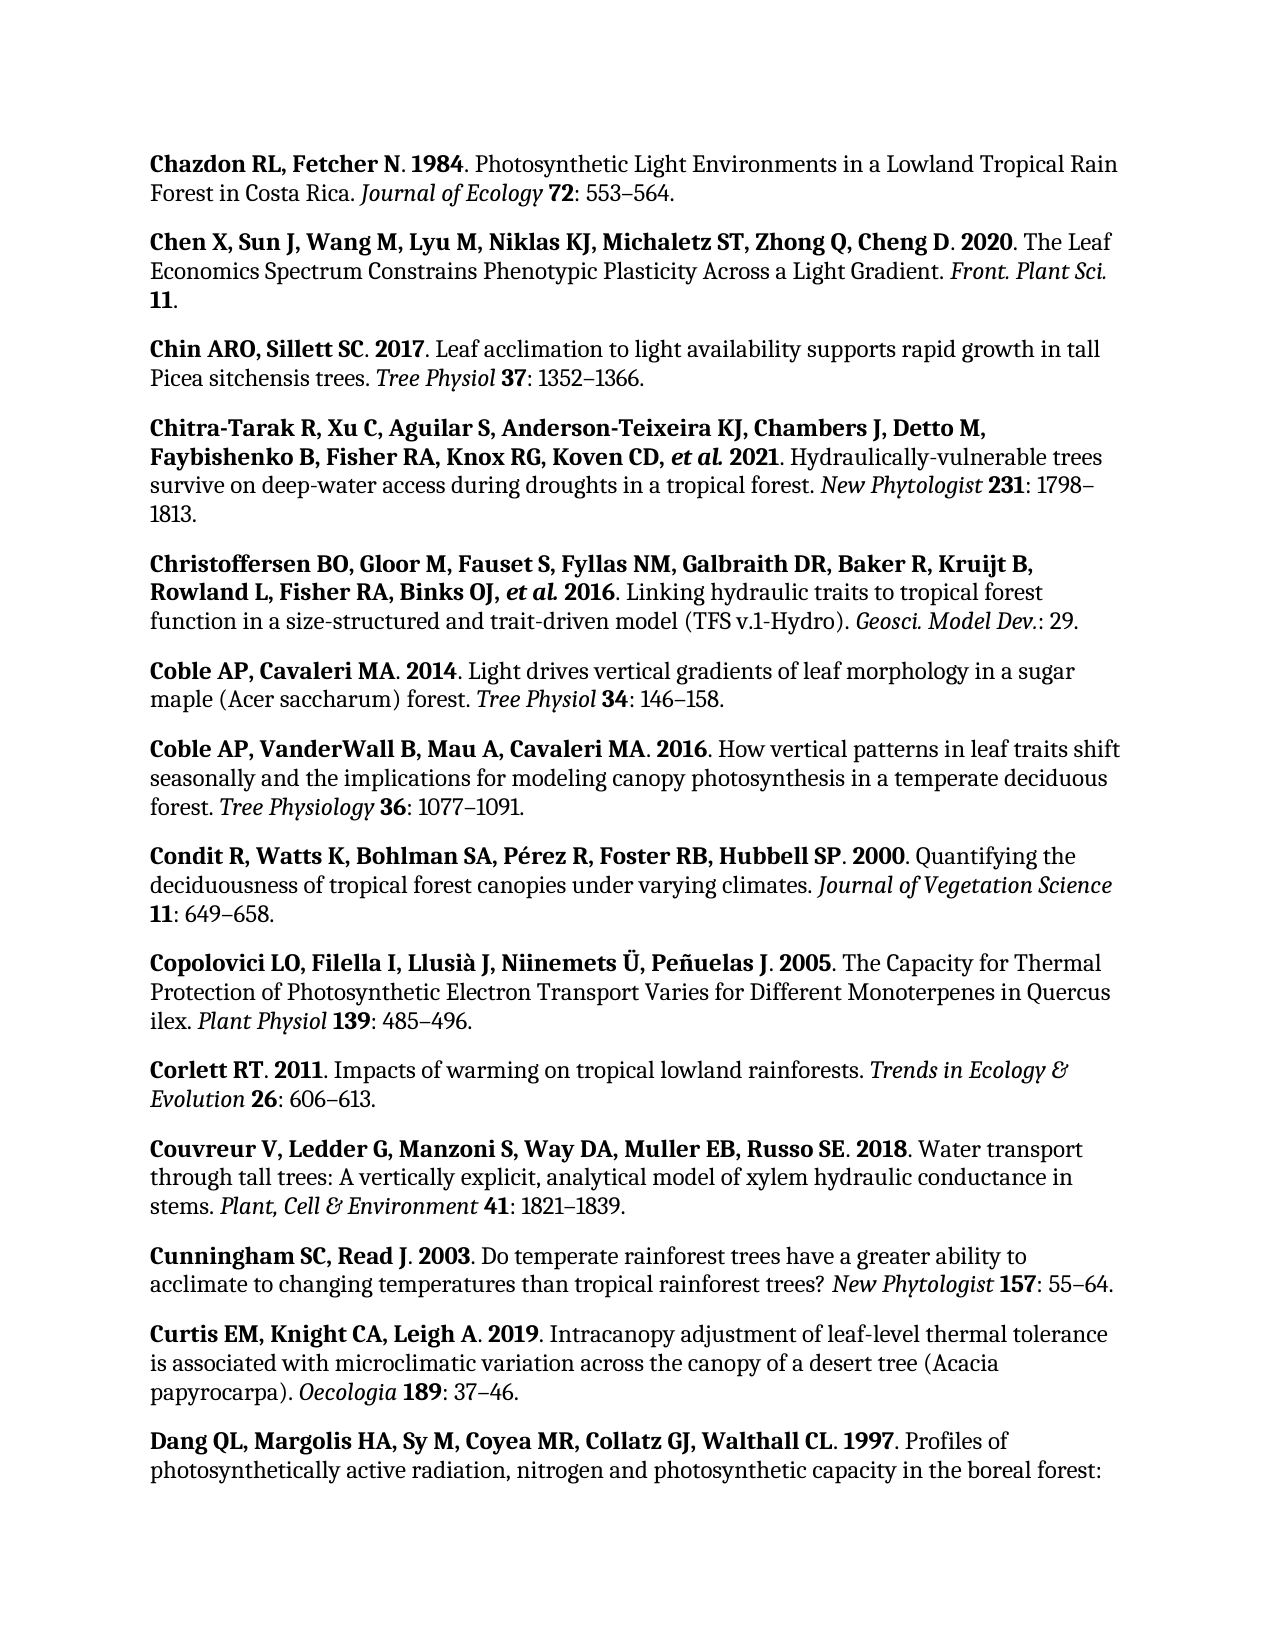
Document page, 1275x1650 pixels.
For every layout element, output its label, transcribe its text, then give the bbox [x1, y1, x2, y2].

text Condit R, Watts K, Bohlman SA, Pérez R, Foster RB, Hubbell SP. 2000. Quantifying the deciduousness of tropical forest canopies under varying climates. Journal of Vegetation Science 11: 649–658. [150, 842, 1125, 928]
text Copolovici LO, Filella I, Llusià J, Niinemets Ü, Peñuelas J. 2005. The Capacity for Thermal Protection of Photosynthetic Electron Transport Varies for Different Monoterpenes in Quercus ilex. Plant Physiol 139: 485–496. [150, 949, 1125, 1035]
text Chitra-Tarak R, Xu C, Aguilar S, Anderson-Teixeira KJ, Chambers J, Detto M, Faybishenko B, Fisher RA, Knox RG, Koven CD, et al. 2021. Hydraulically-vulnerable trees survive on deep-water access during droughts in a tropical forest. New Phytologist 231: 1798–1813. [150, 414, 1125, 529]
text Chazdon RL, Fetcher N. 1984. Photosynthetic Light Environments in a Lowland Tropical Rain Forest in Costa Rica. Journal of Ecology 72: 553–564. [150, 150, 1125, 207]
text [150, 1427, 1125, 1484]
text Cunningham SC, Read J. 2003. Do temperate rainforest trees have a greater ability to acclimate to changing temperatures than tropical rainforest trees? New Phytologist 157: 55–64. [150, 1242, 1125, 1299]
text Corlett RT. 2011. Impacts of warming on tropical lowland rainforests. Trends in Ecology & Evolution 26: 606–613. [150, 1056, 1125, 1114]
text Chen X, Sun J, Wang M, Lyu M, Niklas KJ, Michaletz ST, Zhong Q, Cheng D. 2020. The Leaf Economics Spectrum Constrains Phenotypic Plasticity Across a Light Gradient. Front. Plant Sci. 11. [150, 228, 1125, 314]
text Coble AP, Cavaleri MA. 2014. Light drives vertical gradients of leaf morphology in a sugar maple (Acer saccharum) forest. Tree Physiol 34: 146–158. [150, 657, 1125, 714]
text Curtis EM, Knight CA, Leigh A. 2019. Intracanopy adjustment of leaf-level thermal tolerance is associated with microclimatic variation across the canopy of a desert tree (Acacia papyrocarpa). Oecologia 189: 37–46. [150, 1320, 1125, 1406]
text Chin ARO, Sillett SC. 2017. Leaf acclimation to light availability supports rapid growth in tall Picea sitchensis trees. Tree Physiol 37: 1352–1366. [150, 335, 1125, 393]
text Christoffersen BO, Gloor M, Fauset S, Fyllas NM, Galbraith DR, Baker R, Kruijt B, Rowland L, Fisher RA, Binks OJ, et al. 2016. Linking hydraulic traits to tropical forest function in a size-structured and trait-driven model (TFS v.1-Hydro). Geosci. Model Dev.: 29. [150, 549, 1125, 636]
text Coble AP, VanderWall B, Mau A, Cavaleri MA. 2016. How vertical patterns in leaf traits shift seasonally and the implications for modeling canopy photosynthesis in a temperate deciduous forest. Tree Physiology 36: 1077–1091. [150, 735, 1125, 821]
text Couvreur V, Ledder G, Manzoni S, Way DA, Muller EB, Russo SE. 2018. Water transport through tall trees: A vertically explicit, analytical model of xylem hydraulic conductance in stems. Plant, Cell & Environment 41: 1821–1839. [150, 1134, 1125, 1221]
